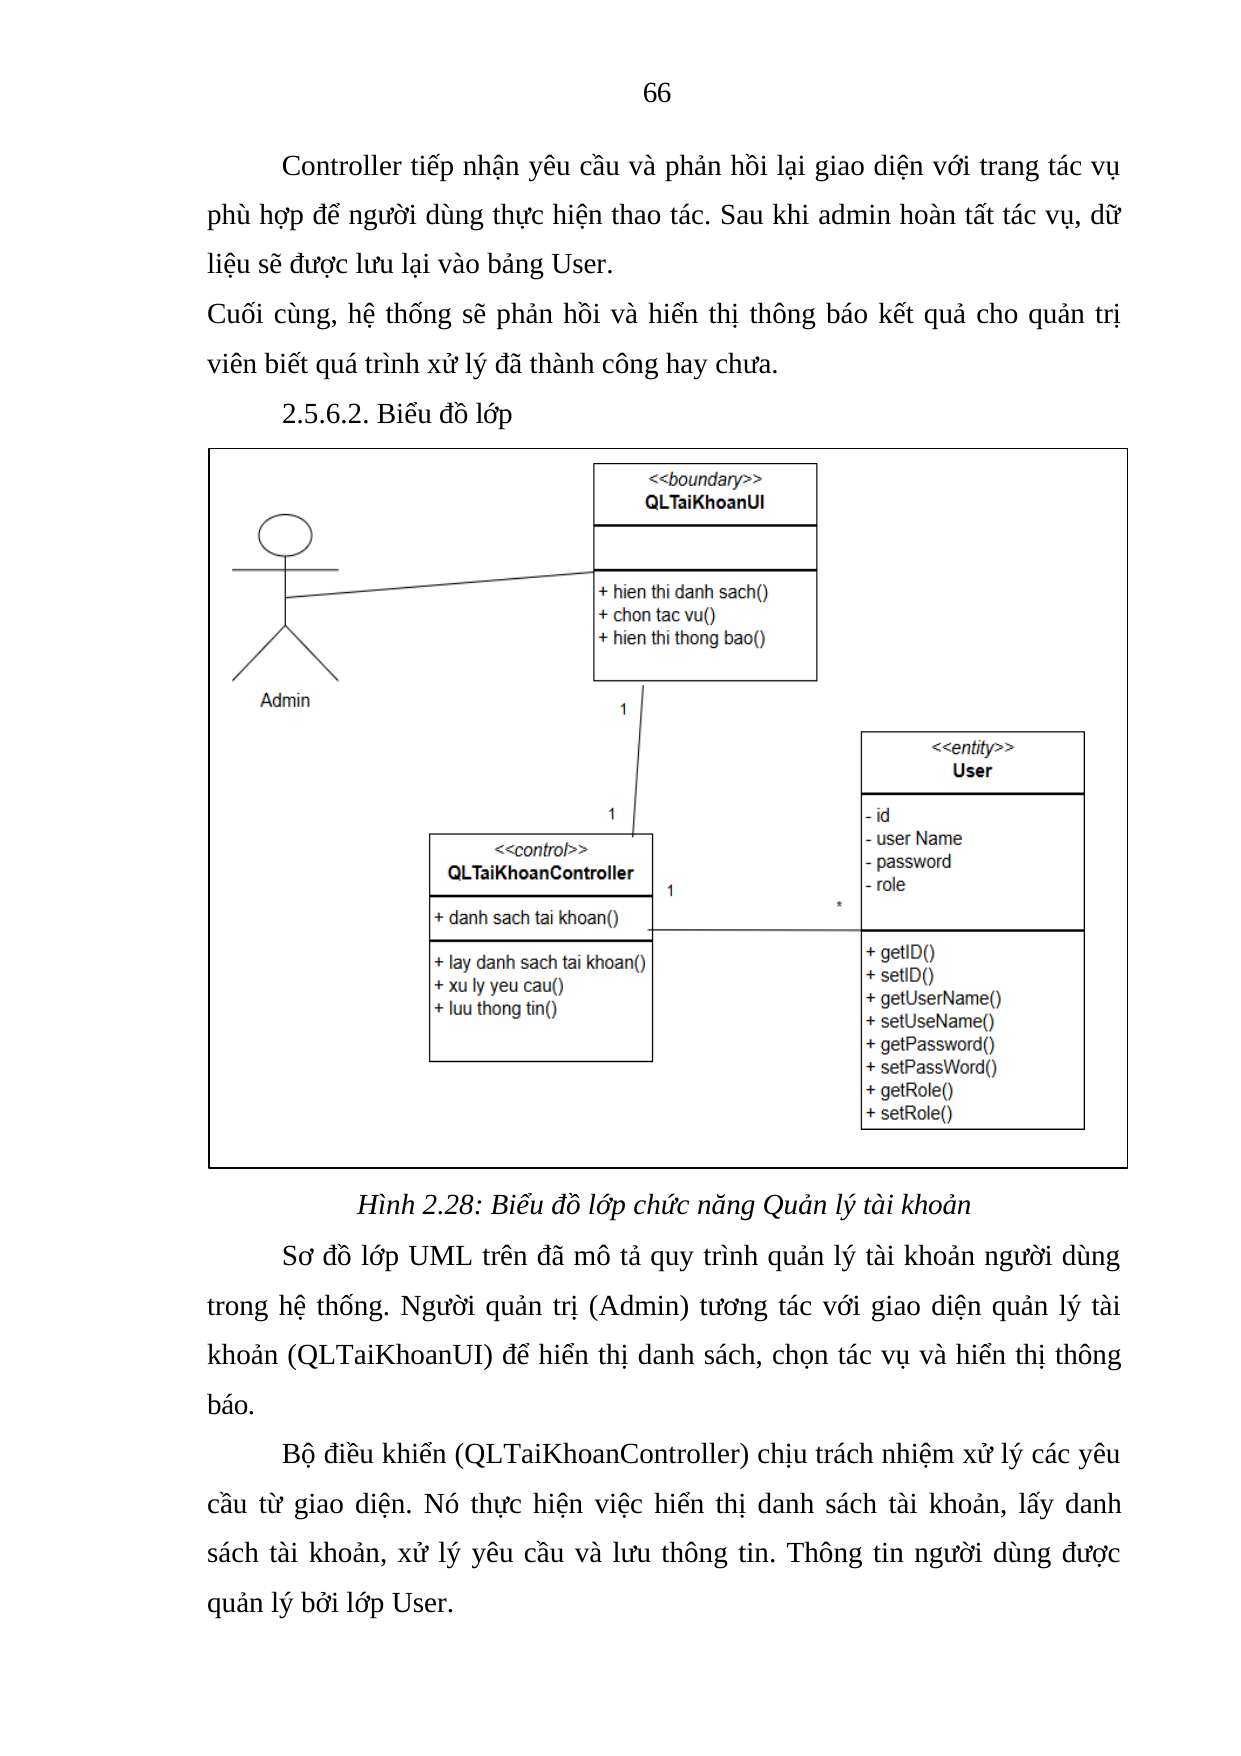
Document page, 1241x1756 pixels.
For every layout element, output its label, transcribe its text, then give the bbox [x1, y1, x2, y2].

text Bộ điều khiển (QLTaiKhoanController) chịu trách nhiệm xử lý các yêu cầu từ giao diện. Nó thực hiện việc hiển thị danh sách tài khoản, lấy danh sách tài khoản, xử lý yêu cầu và lưu thông tin. Thông tin người dùng được quản lý bởi lớp User. [207, 1436, 1122, 1619]
list Biểu đồ lớp [282, 396, 1137, 429]
text Cuối cùng, hệ thống sẽ phản hồi và hiển thị thông báo kết quả cho quản trị viên biết quá trình xử lý đã thành công hay chưa. [207, 297, 1122, 379]
text Controller tiếp nhận yêu cầu và phản hồi lại giao diện với trang tác vụ phù hợp để người dùng thực hiện thao tác. Sau khi admin hoàn tất tác vụ, dữ liệu sẽ được lưu lại vào bảng User. [207, 148, 1122, 280]
picture [232, 463, 1085, 1130]
text Sơ đồ lớp UML trên đã mô tả quy trình quản lý tài khoản người dùng trong hệ thống. Người quản trị (Admin) tương tác với giao diện quản lý tài khoản (QLTaiKhoanUI) để hiển thị danh sách, chọn tác vụ và hiển thị thông báo. [207, 1238, 1122, 1420]
